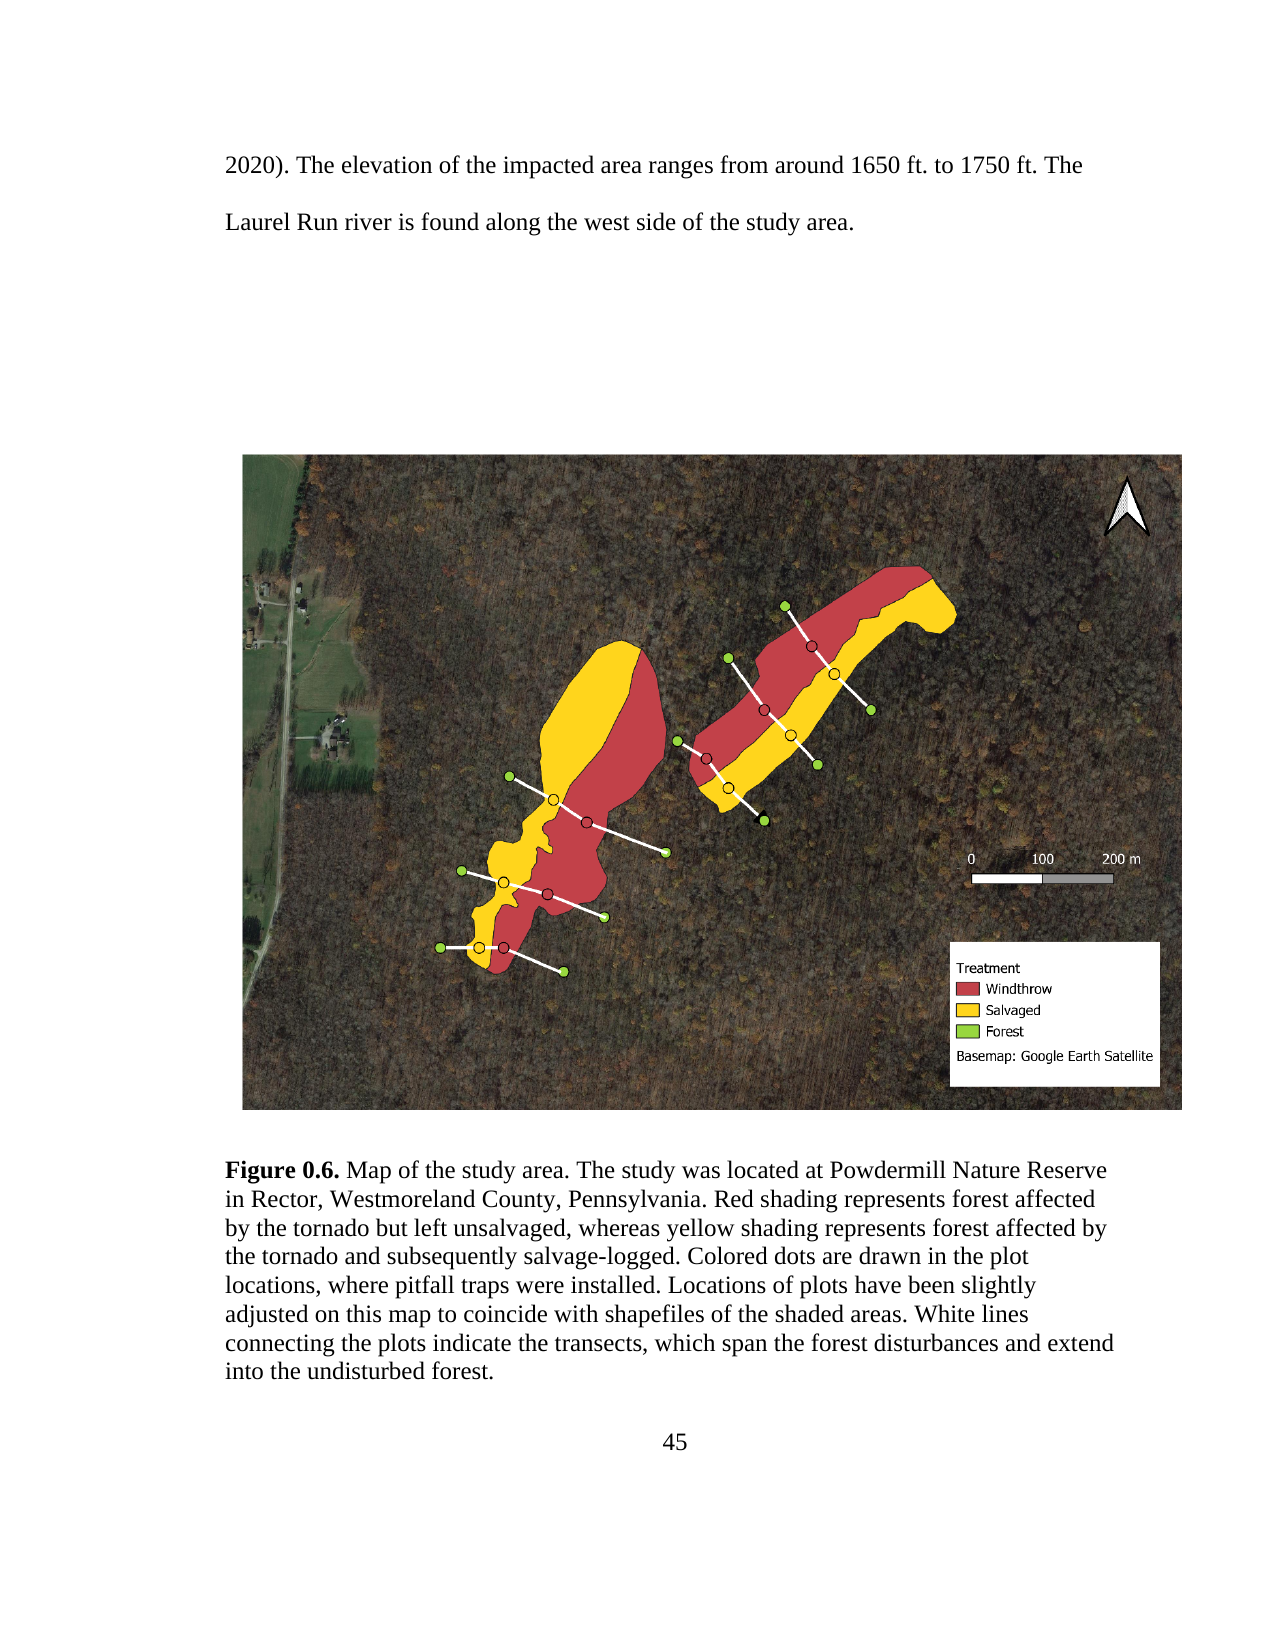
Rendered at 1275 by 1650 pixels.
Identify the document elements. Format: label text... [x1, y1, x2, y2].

text Figure 0.6. Map of the study area. The study was located at Powdermill Nature Reserve in Rector, Westmoreland County, Pennsylvania. Red shading represents forest affected by the tornado but left unsalvaged, whereas yellow shading represents forest affected by the tornado and subsequently salvage-logged. Colored dots are drawn in the plot locations, where pitfall traps were installed. Locations of plots have been slightly adjusted on this map to coincide with shapefiles of the shaded areas. White lines connecting the plots indicate the transects, which span the forest disturbances and extend into the undisturbed forest. [225, 1155, 1125, 1385]
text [225, 150, 1125, 236]
picture [225, 437, 1199, 1127]
